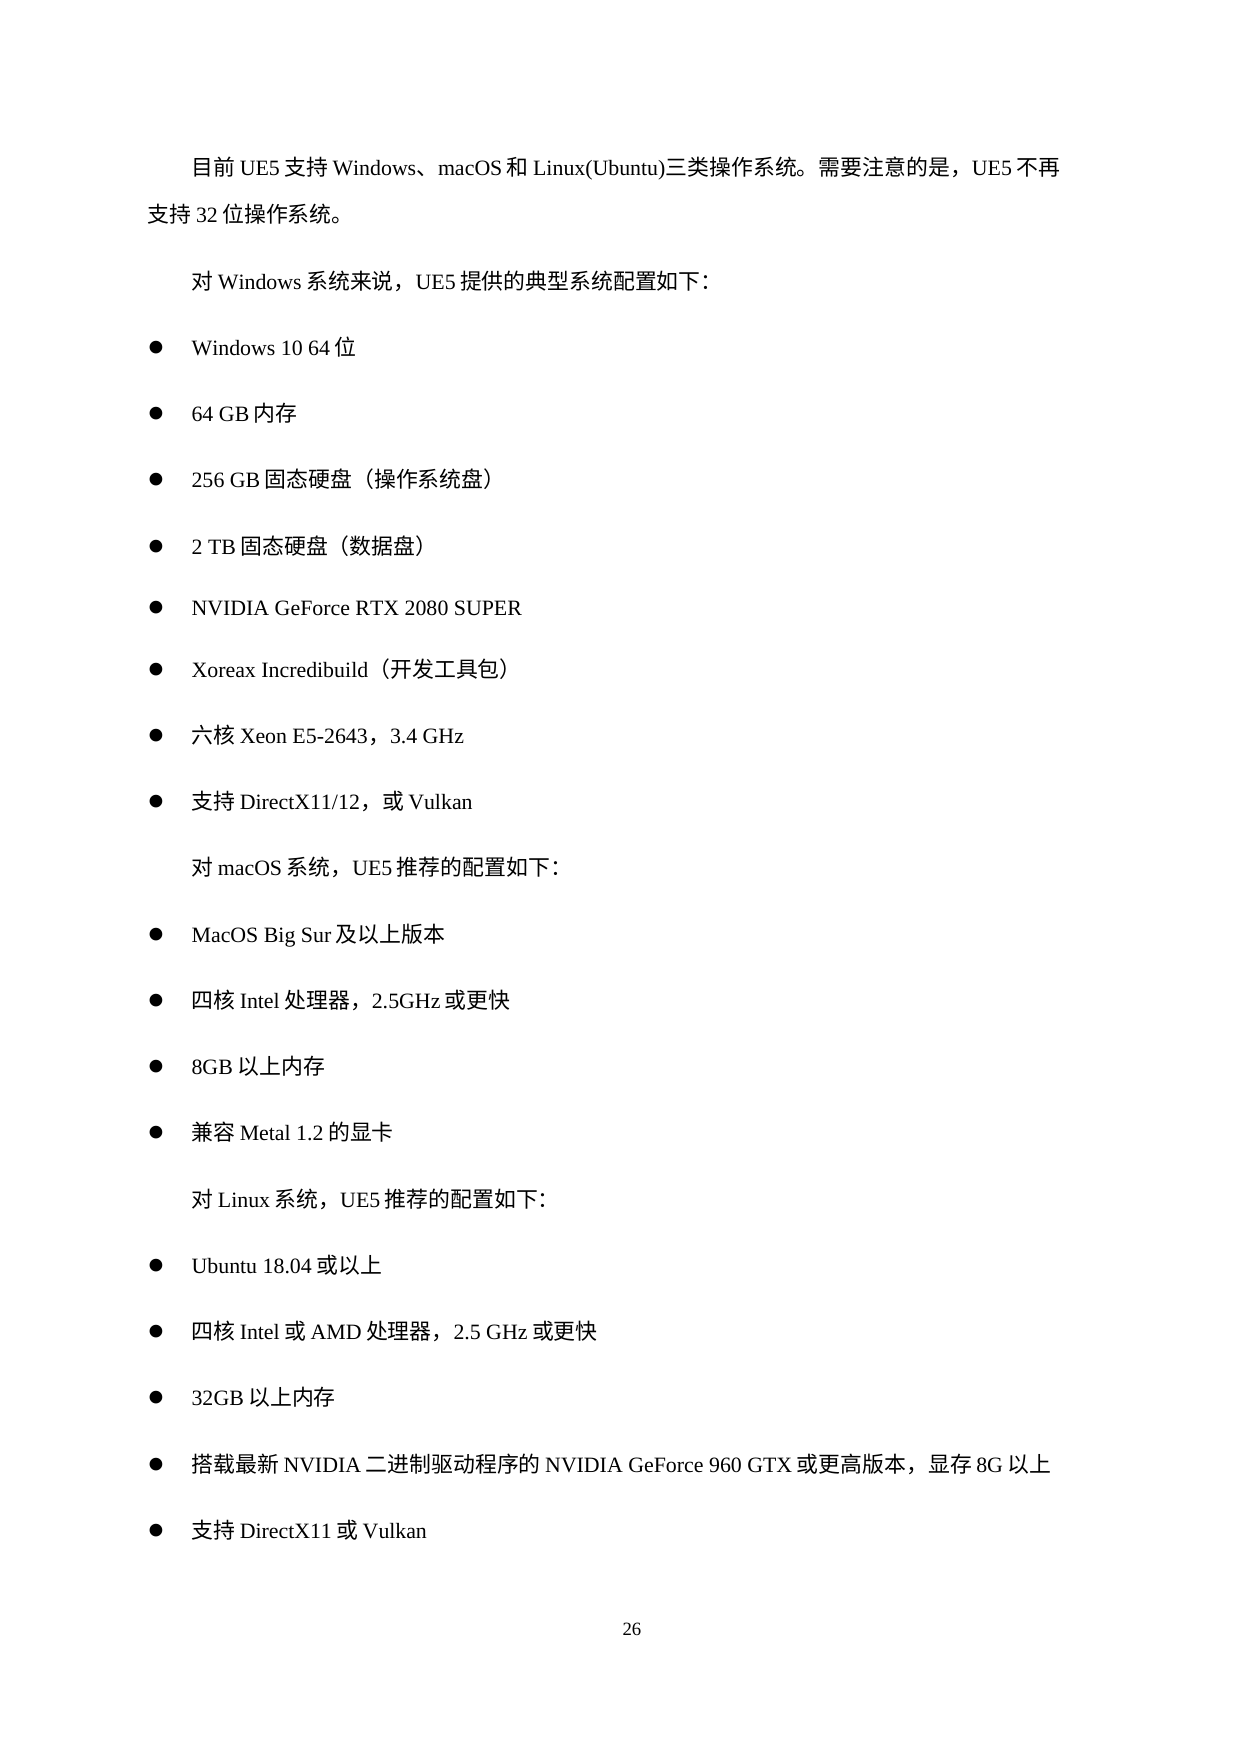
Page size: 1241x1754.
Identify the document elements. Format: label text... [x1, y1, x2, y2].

list 支持DirectX11或Vulkan [148, 1513, 1078, 1544]
list 六核Xeon E5-2643，3.4 GHz [148, 718, 1078, 749]
list Windows 10 64位 [148, 330, 1078, 362]
list 四核Intel处理器，2.5GHz或更快 [148, 983, 1078, 1014]
text 目前UE5支持Windows、macOS和Linux(Ubuntu)三类操作系统。需要注意的是，UE5不再支持32位操作系统。 [148, 150, 1078, 229]
text 对Windows系统来说，UE5提供的典型系统配置如下： [148, 264, 1078, 295]
list 2 TB固态硬盘（数据盘） [148, 529, 1078, 560]
list 256 GB固态硬盘（操作系统盘） [148, 462, 1078, 494]
list 8GB以上内存 [148, 1049, 1078, 1081]
list 搭载最新NVIDIA二进制驱动程序的NVIDIA GeForce 960 GTX或更高版本，显存8G以上 [148, 1447, 1078, 1478]
list 四核Intel或AMD处理器，2.5 GHz或更快 [148, 1314, 1078, 1346]
list 32GB以上内存 [148, 1380, 1078, 1412]
list 支持DirectX11/12，或Vulkan [148, 784, 1078, 816]
list MacOS Big Sur及以上版本 [148, 917, 1078, 948]
text 对Linux系统，UE5推荐的配置如下： [148, 1182, 1078, 1213]
list Ubuntu 18.04或以上 [148, 1248, 1078, 1279]
text 对macOS系统，UE5推荐的配置如下： [148, 850, 1078, 882]
list Xoreax Incredibuild（开发工具包） [148, 652, 1078, 683]
list 兼容Metal 1.2的显卡 [148, 1115, 1078, 1147]
list 64 GB内存 [148, 396, 1078, 428]
list NVIDIA GeForce RTX 2080 SUPER [148, 595, 1078, 620]
